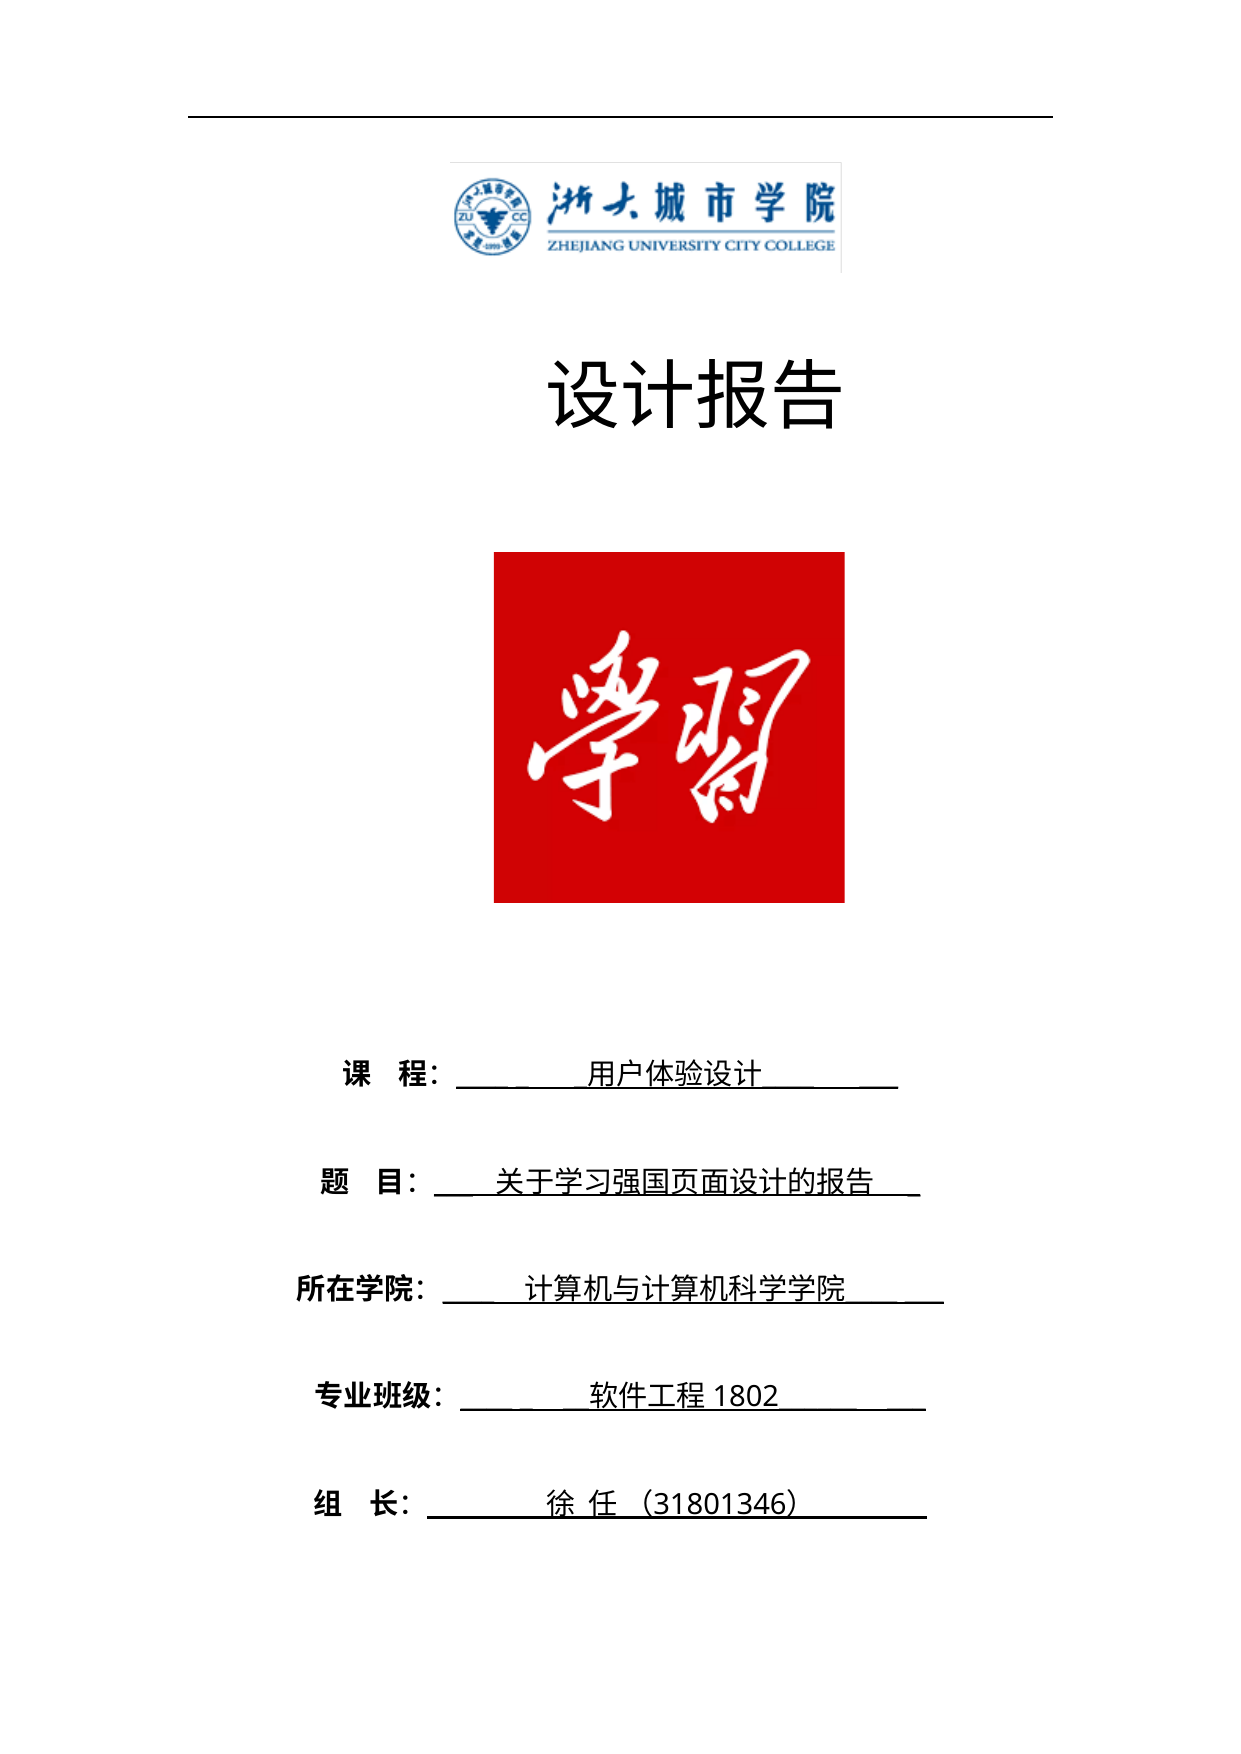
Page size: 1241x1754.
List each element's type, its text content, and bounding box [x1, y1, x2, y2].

text 题 目：___ 关于学习强国页面设计的报告 _ [187, 1147, 1053, 1212]
picture [493, 552, 845, 903]
text 设计报告 [187, 324, 1053, 454]
text 专业班级：____ _ __软件工程 1802______ ___ [187, 1362, 1053, 1427]
text 组 长：______ _ _徐 任 （31801346）_ _______ [187, 1469, 1053, 1534]
text 所在学院：____ 计算机与计算机科学学院____ ___ [187, 1254, 1053, 1319]
text 课 程：____ _ _用户体验设计____ ___ [187, 1039, 1053, 1104]
picture [450, 162, 843, 273]
